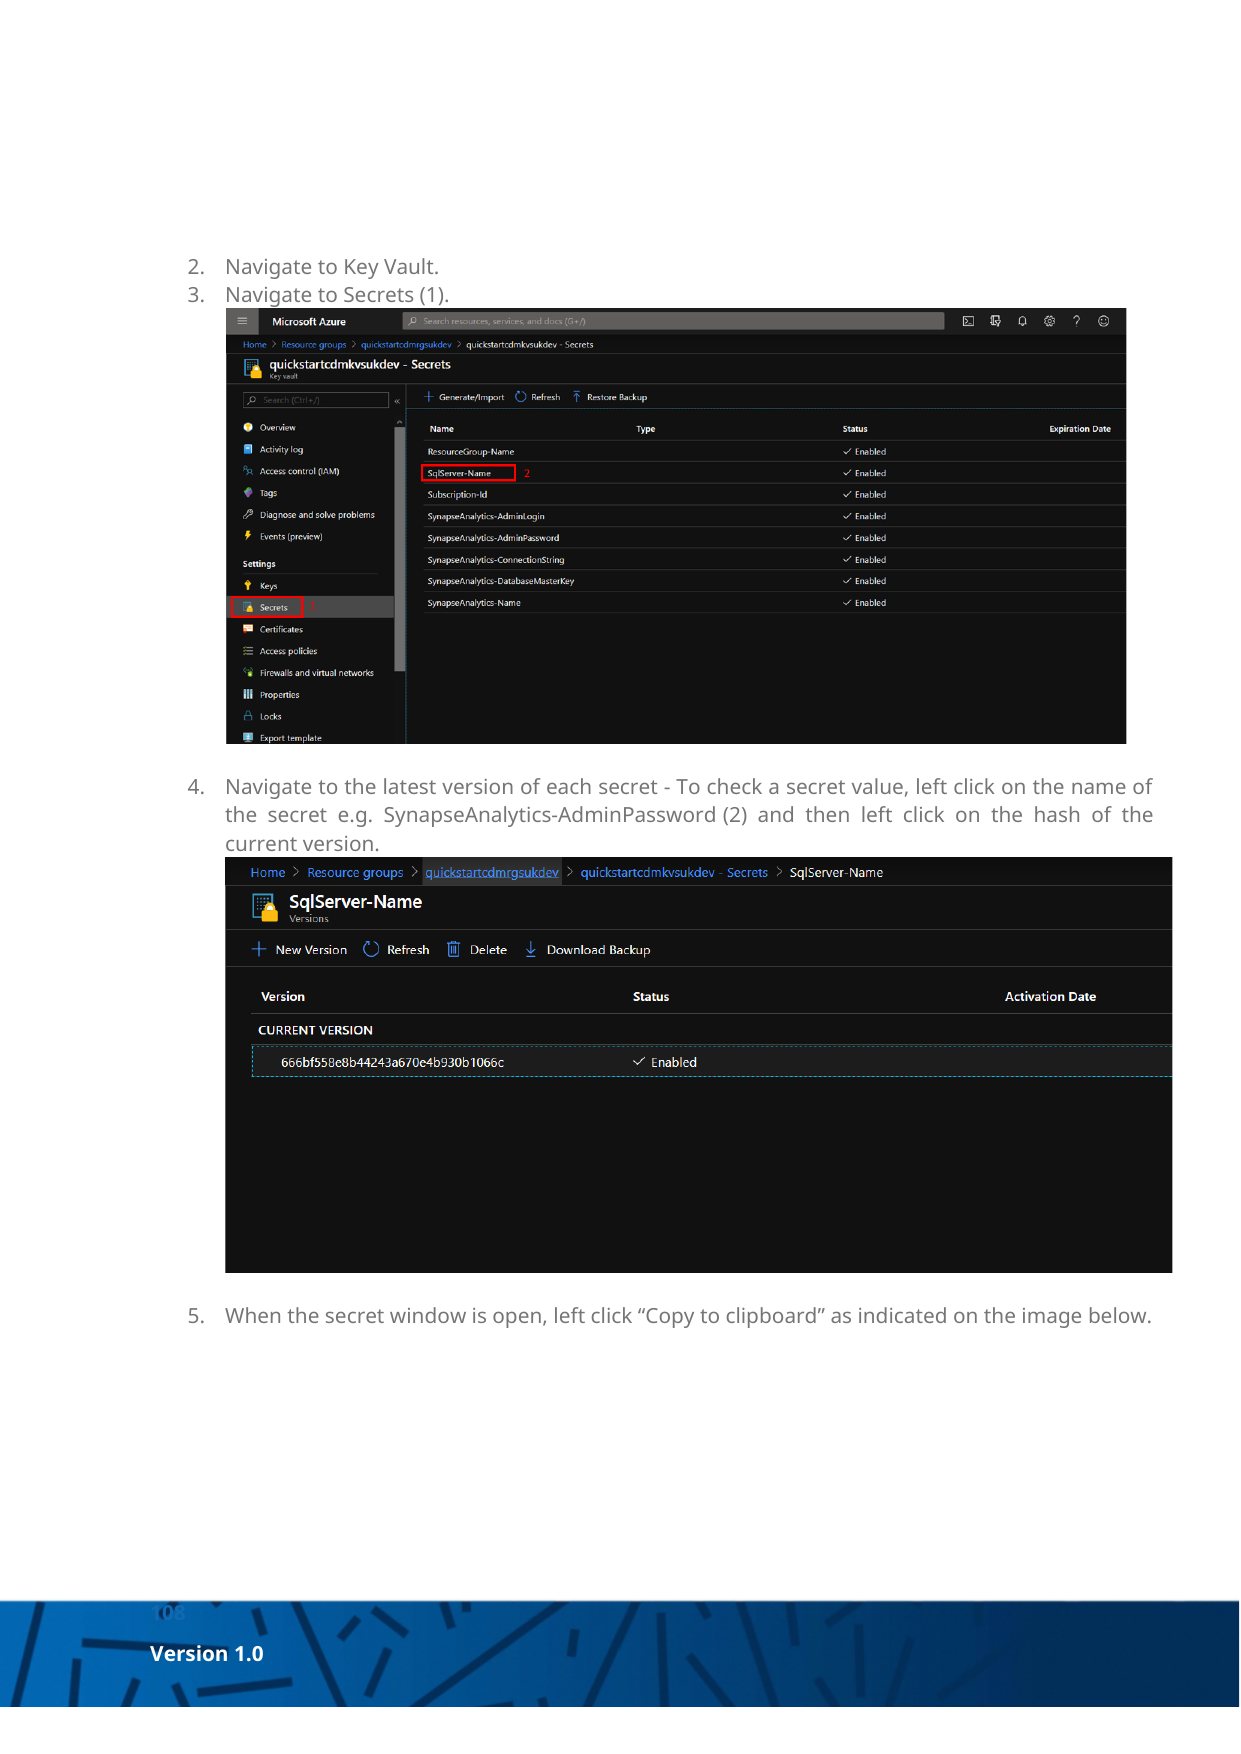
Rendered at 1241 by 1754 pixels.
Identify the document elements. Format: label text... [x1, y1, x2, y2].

list Navigate to Key Vault. [187, 252, 1155, 281]
picture [0, 1598, 1240, 1707]
list When the secret window is open, left click “Copy to clipboard” as indicated on the image below. [187, 1301, 1155, 1330]
list Navigate to Secrets (1). [187, 281, 1155, 309]
picture [225, 308, 1127, 744]
picture [225, 857, 1173, 1273]
list Navigate to the latest version of each secret - To check a secret value, left click on the name of the secret e.g. SynapseAnalytics-AdminPassword (2) and then left click on the hash of the current version. [187, 772, 1155, 857]
